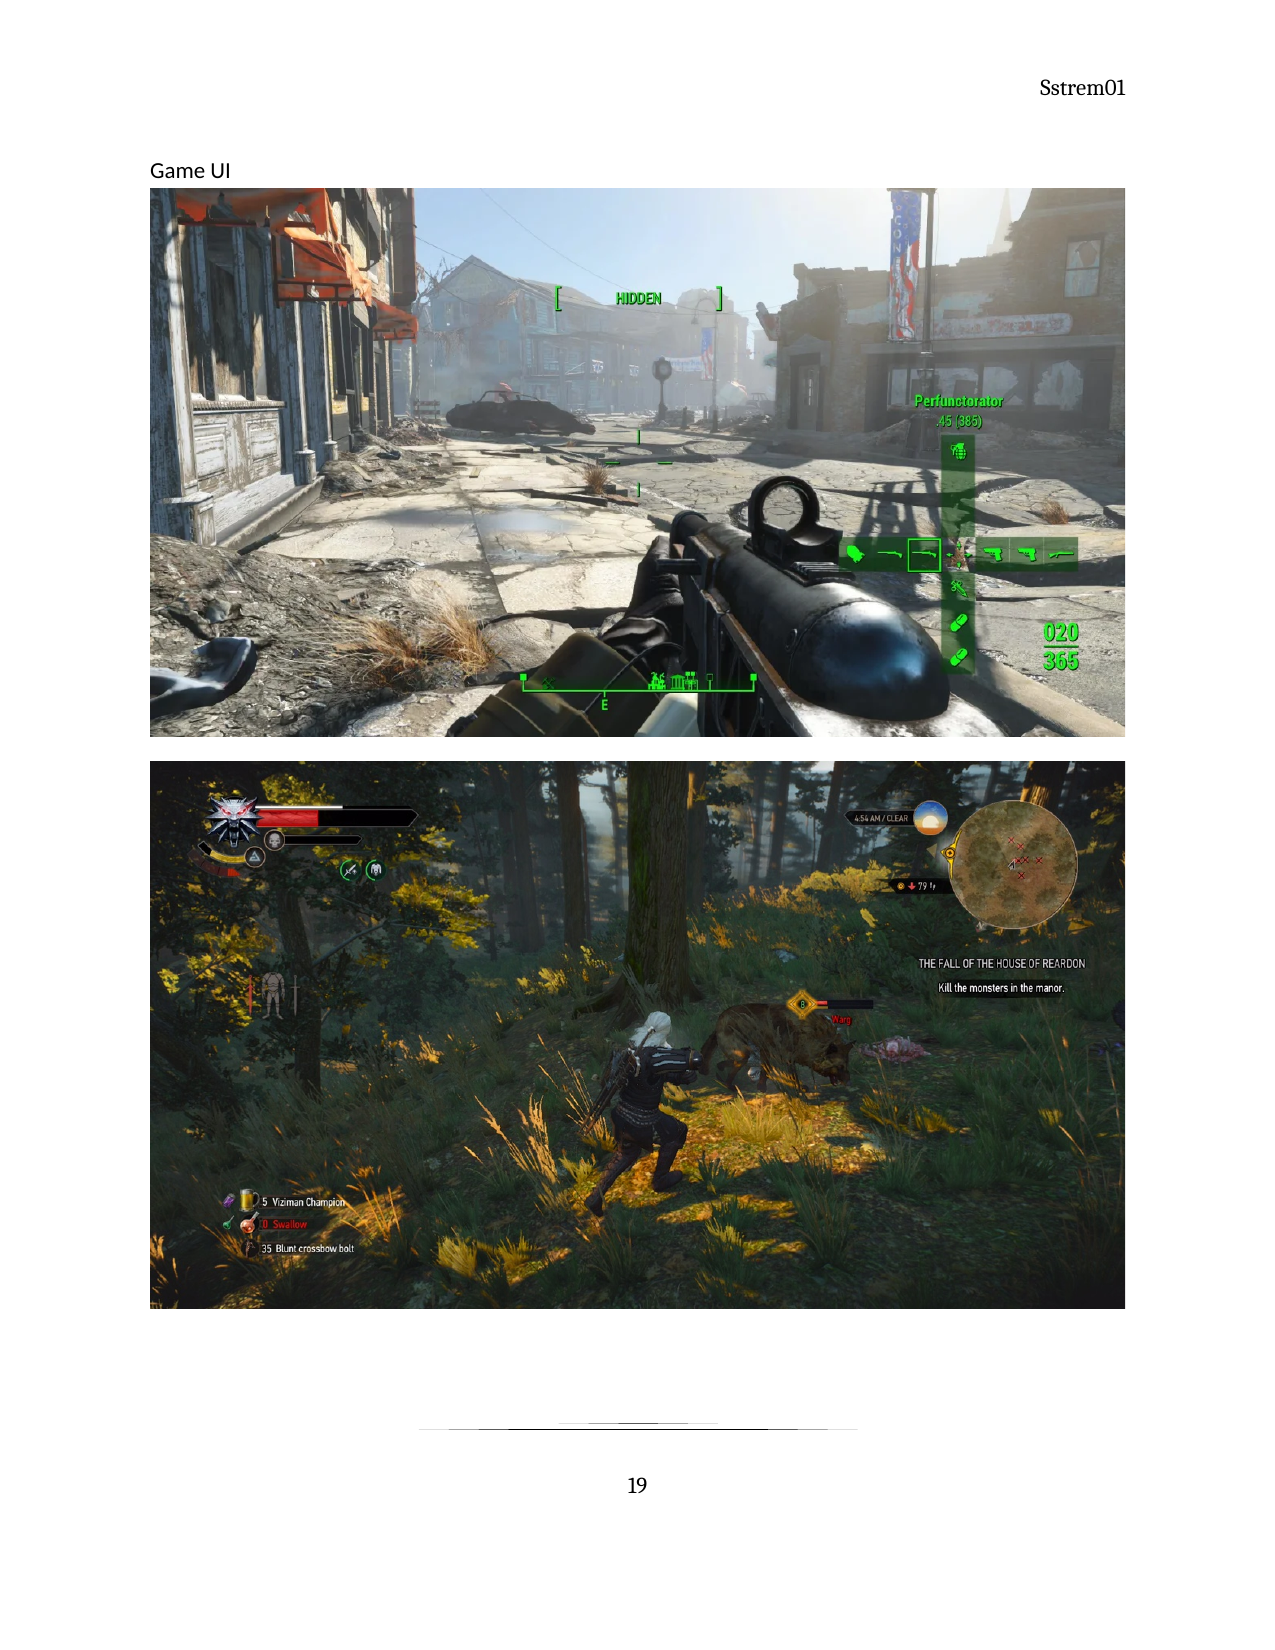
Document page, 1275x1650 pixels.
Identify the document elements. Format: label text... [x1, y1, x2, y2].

text Game UI [150, 156, 1125, 188]
picture [150, 761, 1125, 1309]
picture [150, 188, 1125, 737]
